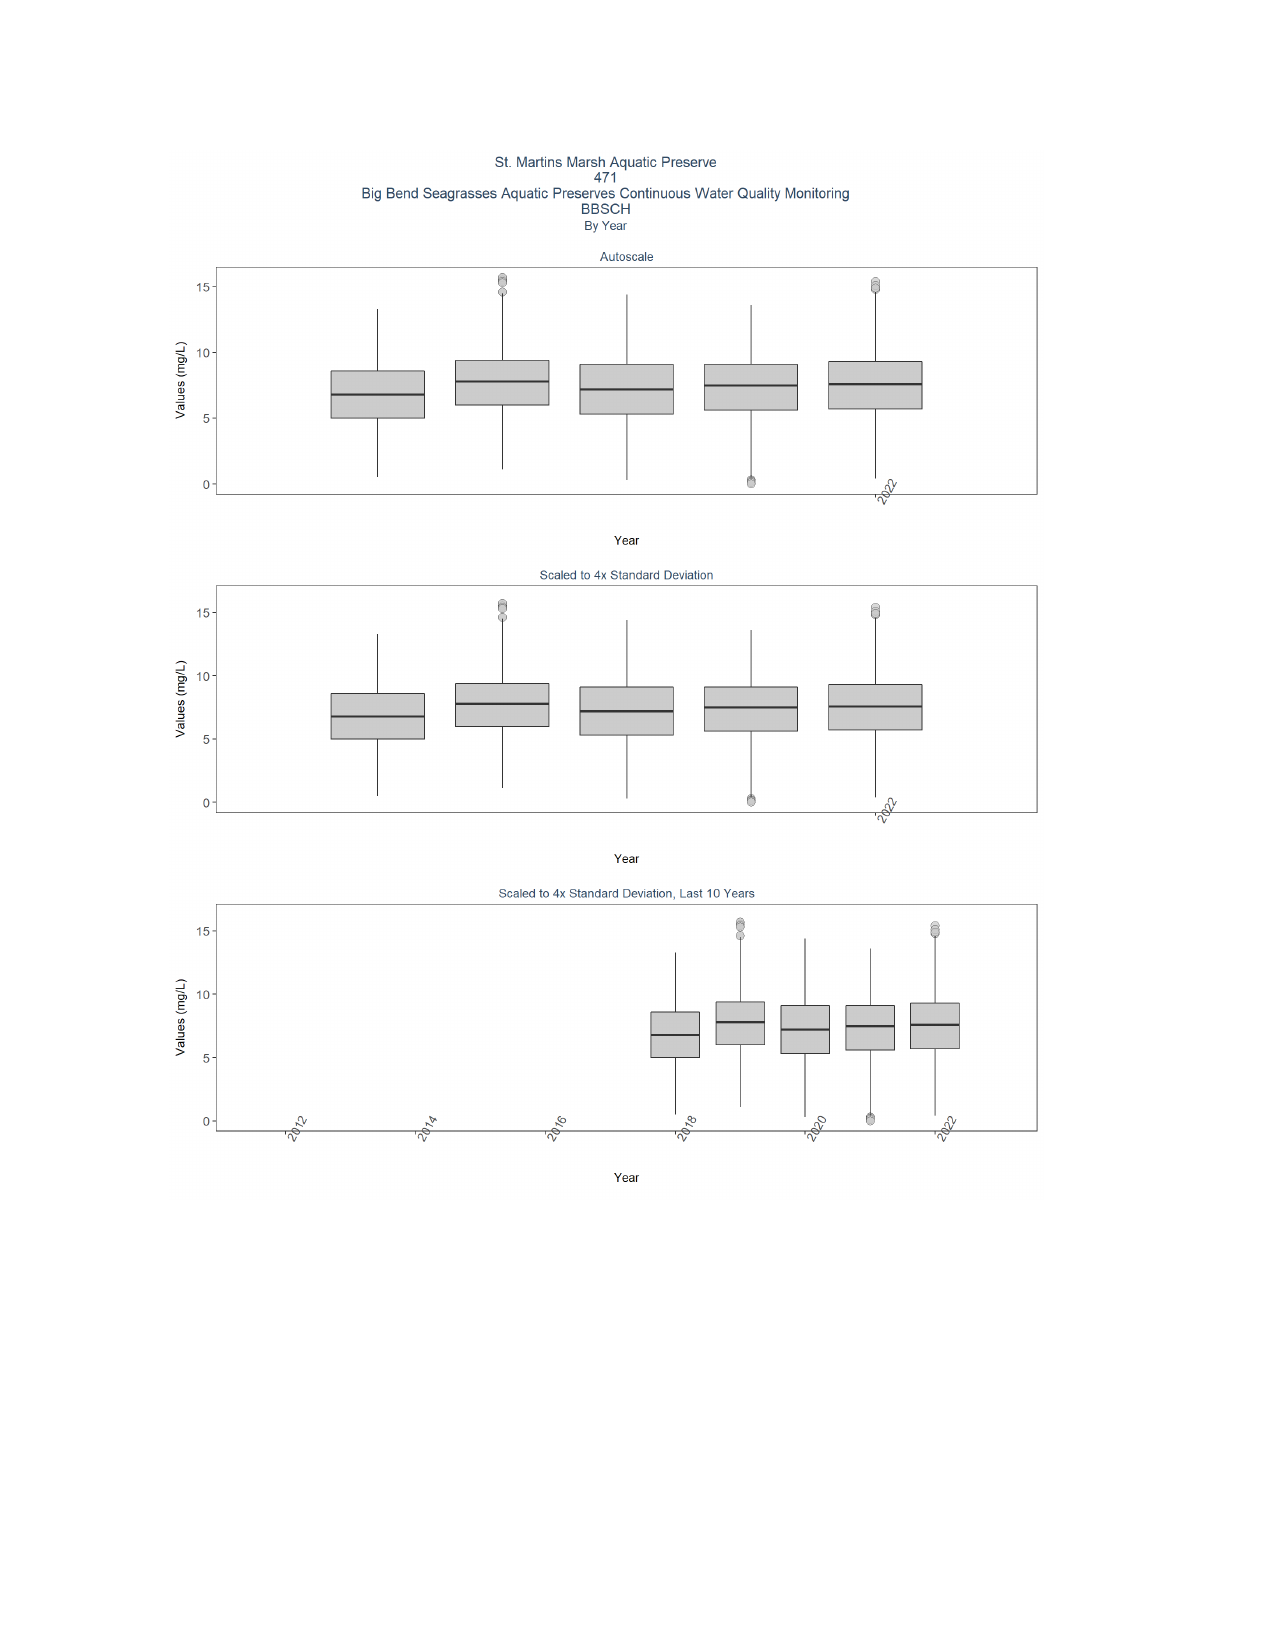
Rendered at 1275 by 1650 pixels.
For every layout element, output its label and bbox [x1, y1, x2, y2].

picture [168, 150, 1044, 1200]
